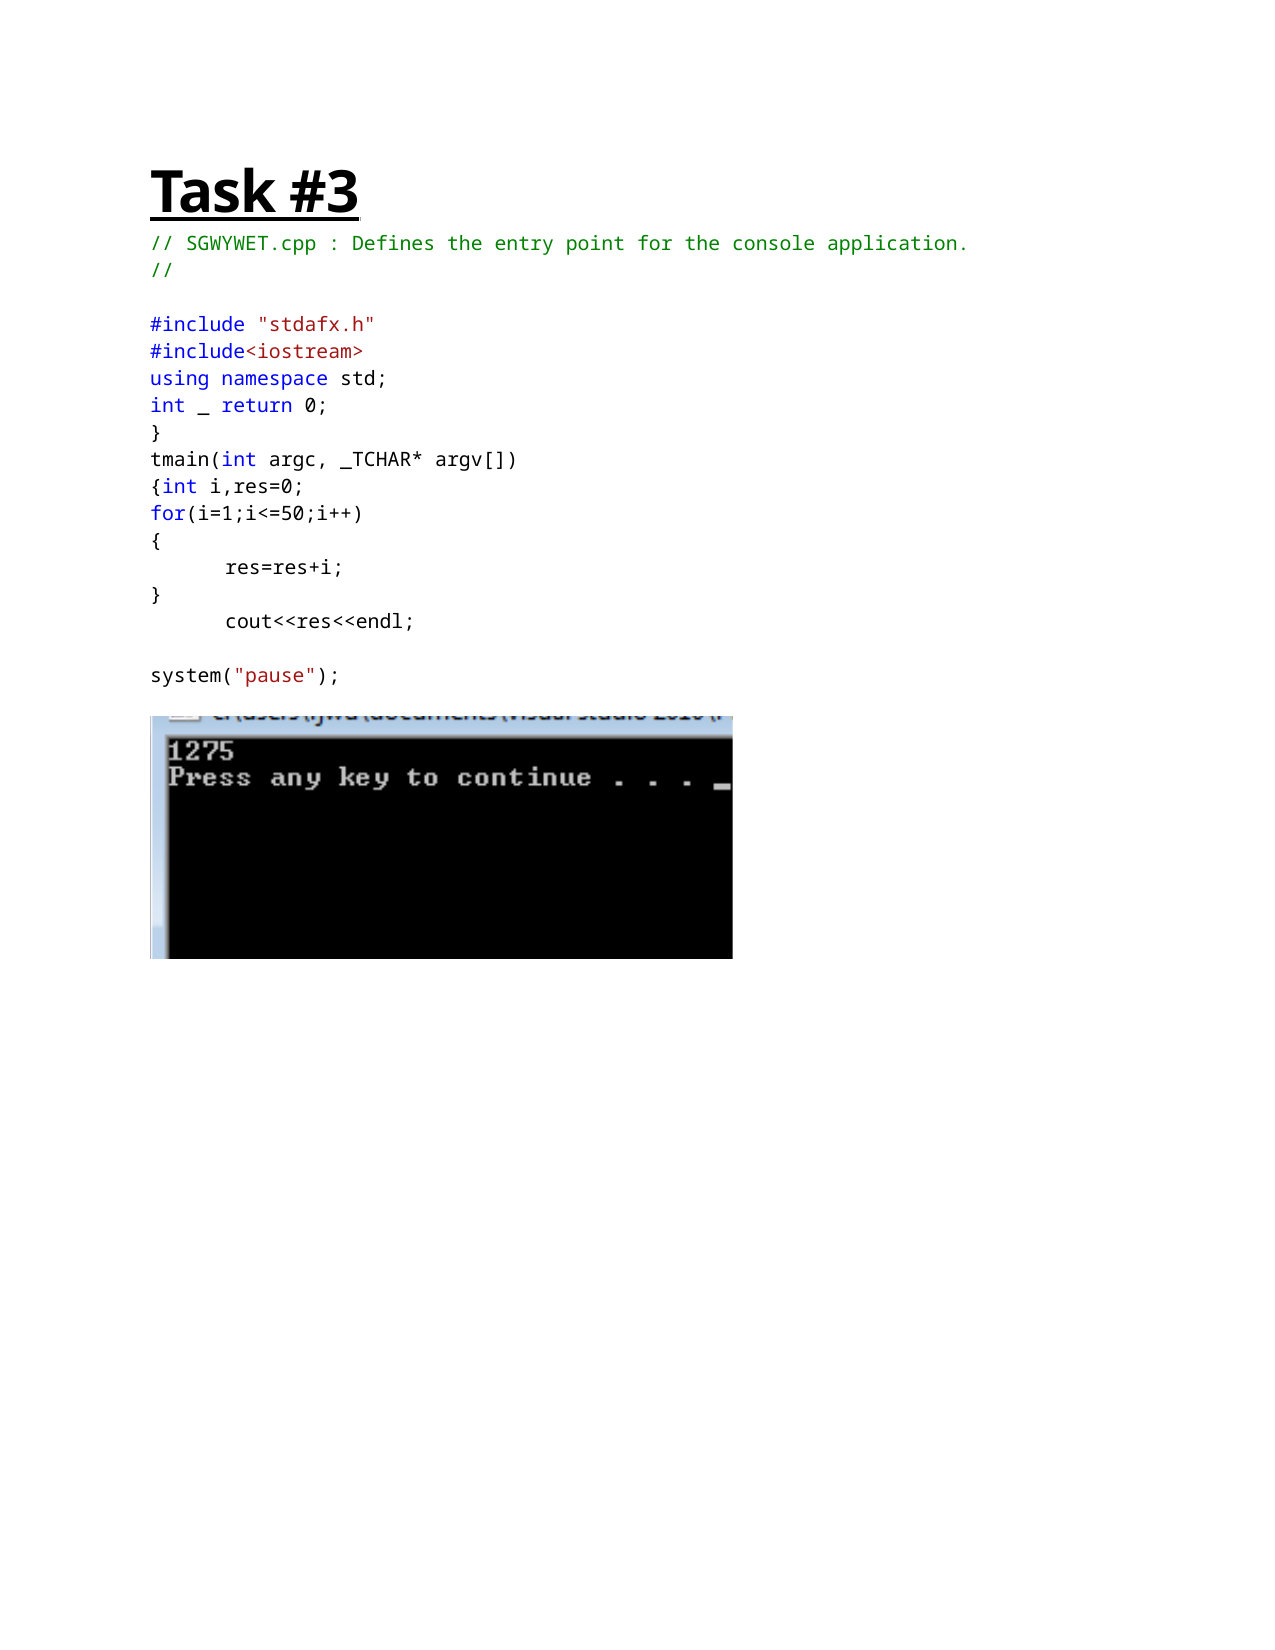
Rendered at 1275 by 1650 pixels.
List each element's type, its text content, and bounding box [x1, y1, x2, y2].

text tmain(int argc, _TCHAR* argv[]) [150, 445, 1125, 472]
text // [150, 256, 1125, 283]
text res=res+i; [150, 553, 1125, 580]
text #include "stdafx.h" [150, 310, 1125, 337]
text for(i=1;i<=50;i++) [150, 499, 1125, 526]
text } [150, 418, 1125, 445]
text cout<<res<<endl; [150, 607, 1125, 634]
title Task #3 [150, 150, 1125, 229]
text int _ return 0; [150, 391, 1125, 418]
text system("pause"); [150, 661, 1125, 688]
text } [150, 580, 1125, 607]
text #include<iostream> [150, 337, 1125, 364]
text using namespace std; [150, 364, 1125, 391]
text {int i,res=0; [150, 472, 1125, 499]
text { [150, 526, 1125, 553]
text // SGWYWET.cpp : Defines the entry point for the console application. [150, 229, 1125, 256]
picture [150, 716, 733, 959]
